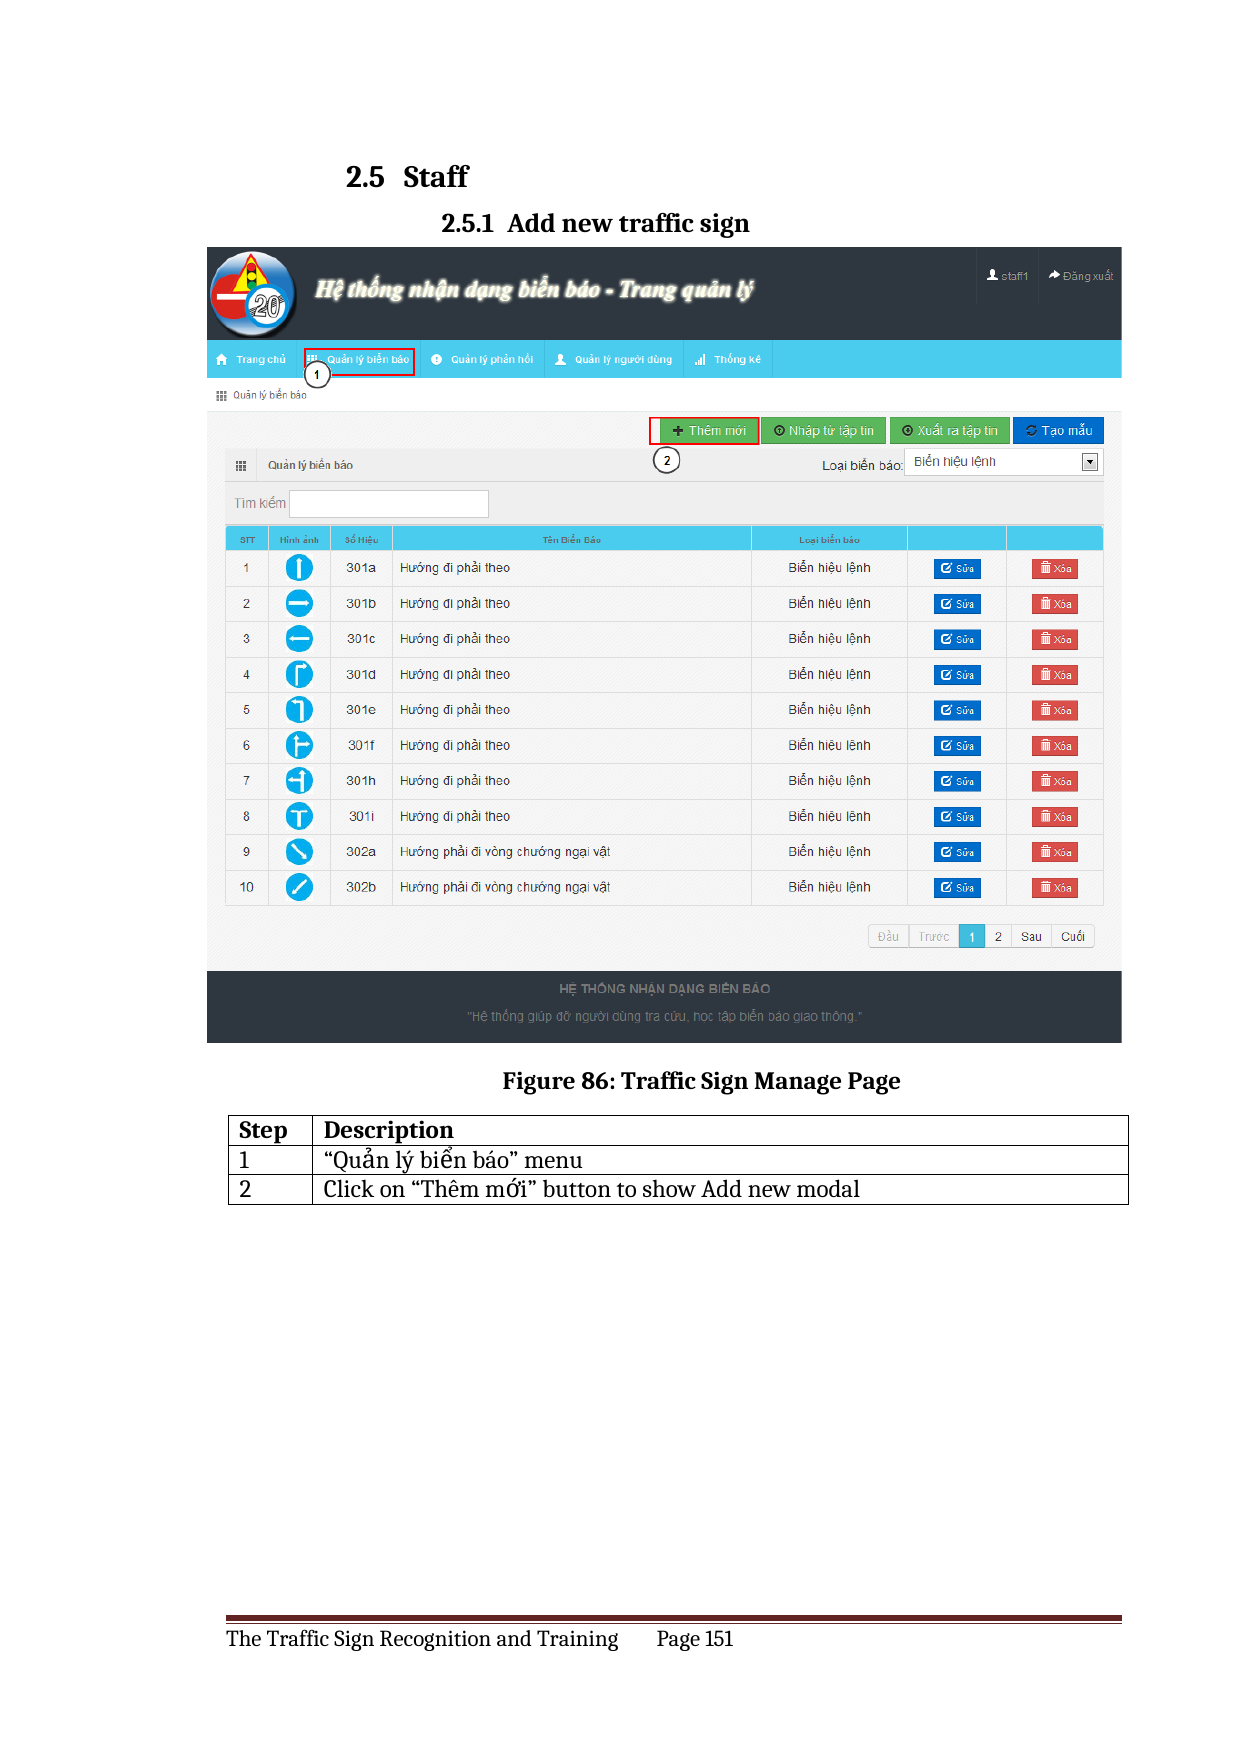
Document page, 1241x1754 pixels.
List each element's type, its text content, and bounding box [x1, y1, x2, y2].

subtitle Staff [385, 159, 1122, 195]
subtitle Add new traffic sign [441, 208, 1122, 239]
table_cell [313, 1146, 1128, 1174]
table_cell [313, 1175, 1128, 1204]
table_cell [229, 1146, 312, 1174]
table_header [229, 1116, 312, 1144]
picture [207, 247, 1122, 1043]
list Figure 86: Traffic Sign Manage Page [282, 1067, 1122, 1096]
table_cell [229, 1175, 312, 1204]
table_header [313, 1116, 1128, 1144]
